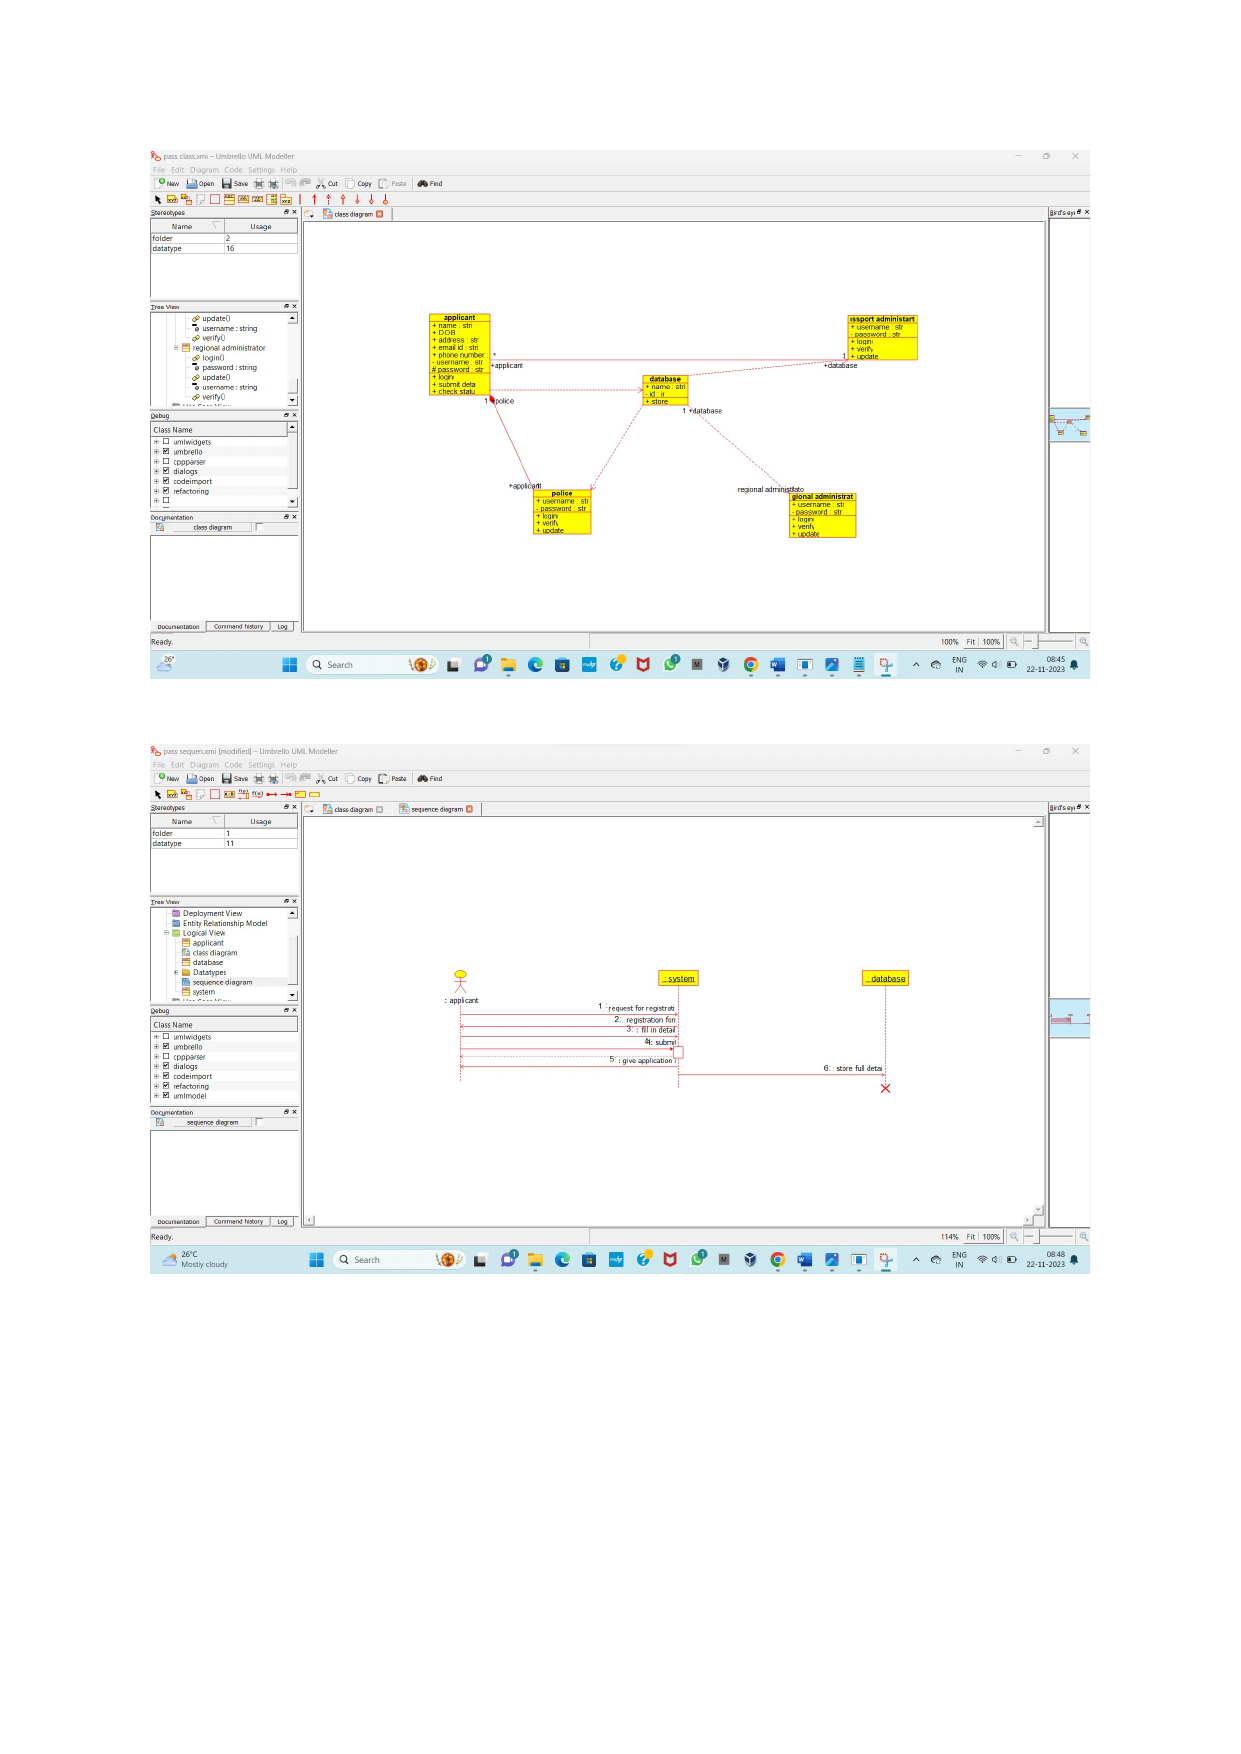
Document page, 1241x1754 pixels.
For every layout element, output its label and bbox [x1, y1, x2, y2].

picture [150, 744, 1091, 1274]
picture [150, 150, 1091, 679]
